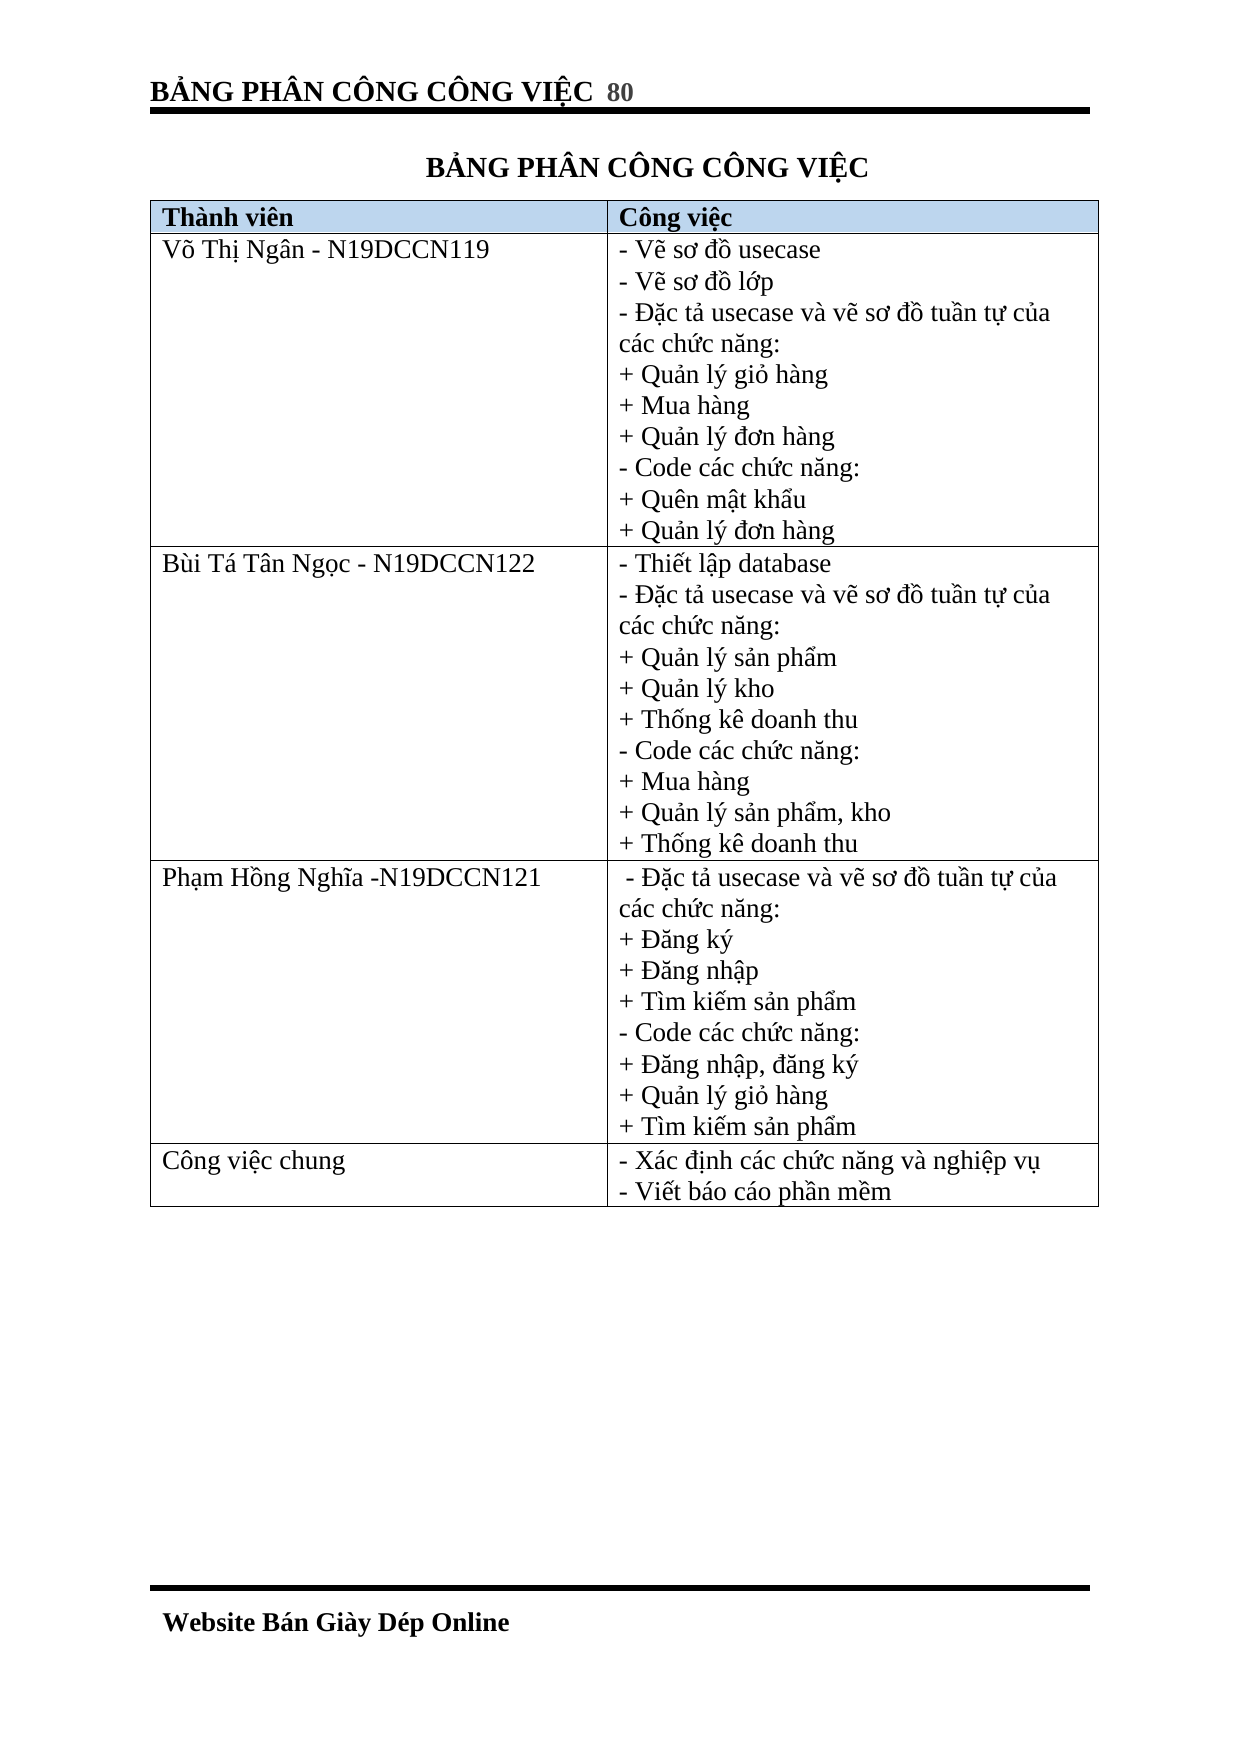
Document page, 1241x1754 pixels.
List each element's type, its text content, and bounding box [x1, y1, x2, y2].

table_cell Phạm Hồng Nghĩa -N19DCCN121 [151, 861, 607, 1143]
table_cell - Đặc tả usecase và vẽ sơ đồ tuần tự của các chức năng: + Đăng ký + Đăng nhập + Tìm kiếm sản phẩm - Code các chức năng: + Đăng nhập, đăng ký + Quản lý giỏ hàng + Tìm kiếm sản phẩm [608, 861, 1098, 1143]
table_cell Võ Thị Ngân - N19DCCN119 [151, 234, 607, 546]
table_cell - Xác định các chức năng và nghiệp vụ - Viết báo cáo phần mềm [608, 1144, 1098, 1206]
table_header Công việc [608, 201, 1098, 232]
table_cell - Vẽ sơ đồ usecase - Vẽ sơ đồ lớp - Đặc tả usecase và vẽ sơ đồ tuần tự của các chức năng: + Quản lý giỏ hàng + Mua hàng + Quản lý đơn hàng - Code các chức năng: + Quên mật khẩu + Quản lý đơn hàng [608, 234, 1098, 546]
list BẢNG PHÂN CÔNG CÔNG VIỆC [205, 150, 1090, 183]
table_cell Công việc chung [151, 1144, 607, 1206]
table_header Thành viên [151, 201, 607, 232]
table_cell - Thiết lập database - Đặc tả usecase và vẽ sơ đồ tuần tự của các chức năng: + Quản lý sản phẩm + Quản lý kho + Thống kê doanh thu - Code các chức năng: + Mua hàng + Quản lý sản phẩm, kho + Thống kê doanh thu [608, 547, 1098, 860]
table_cell Bùi Tá Tân Ngọc - N19DCCN122 [151, 547, 607, 860]
